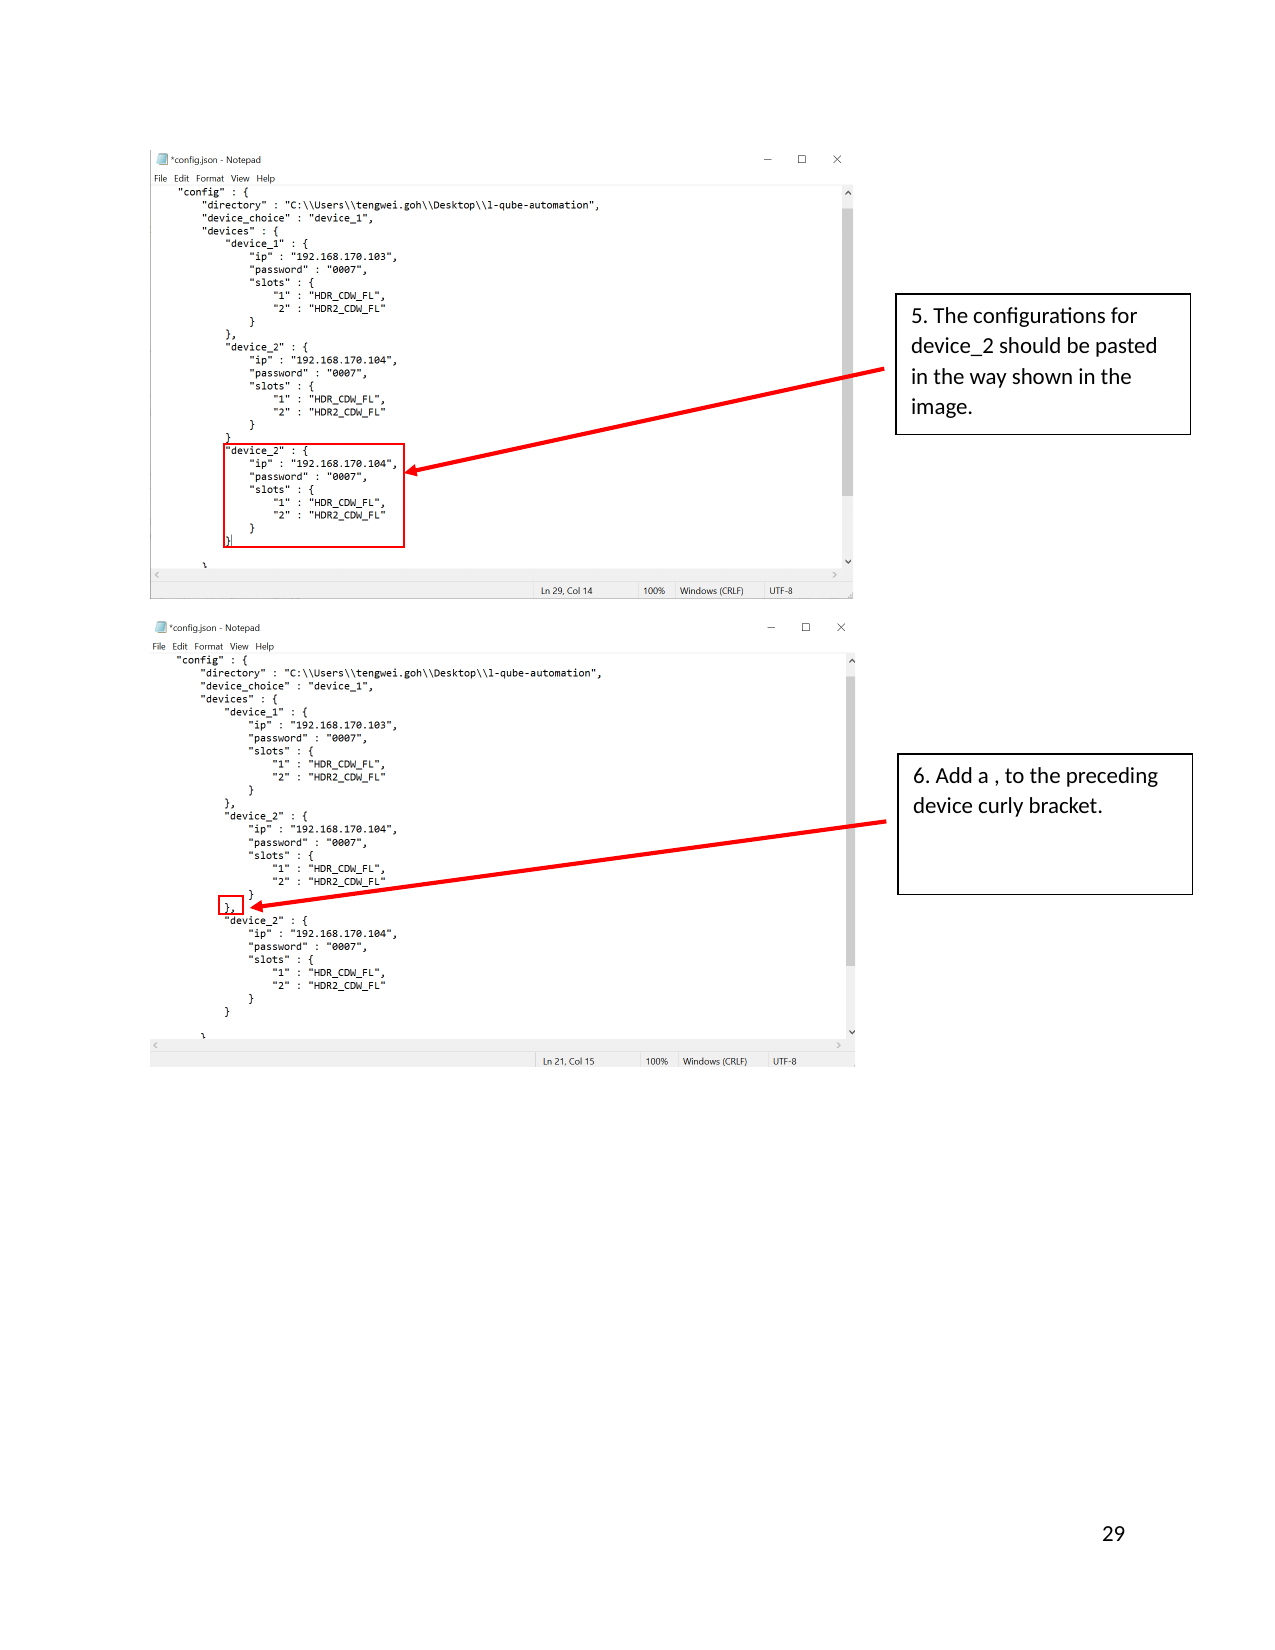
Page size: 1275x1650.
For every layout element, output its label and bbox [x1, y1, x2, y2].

picture [150, 150, 854, 599]
picture [150, 617, 856, 1067]
picture [225, 445, 403, 546]
